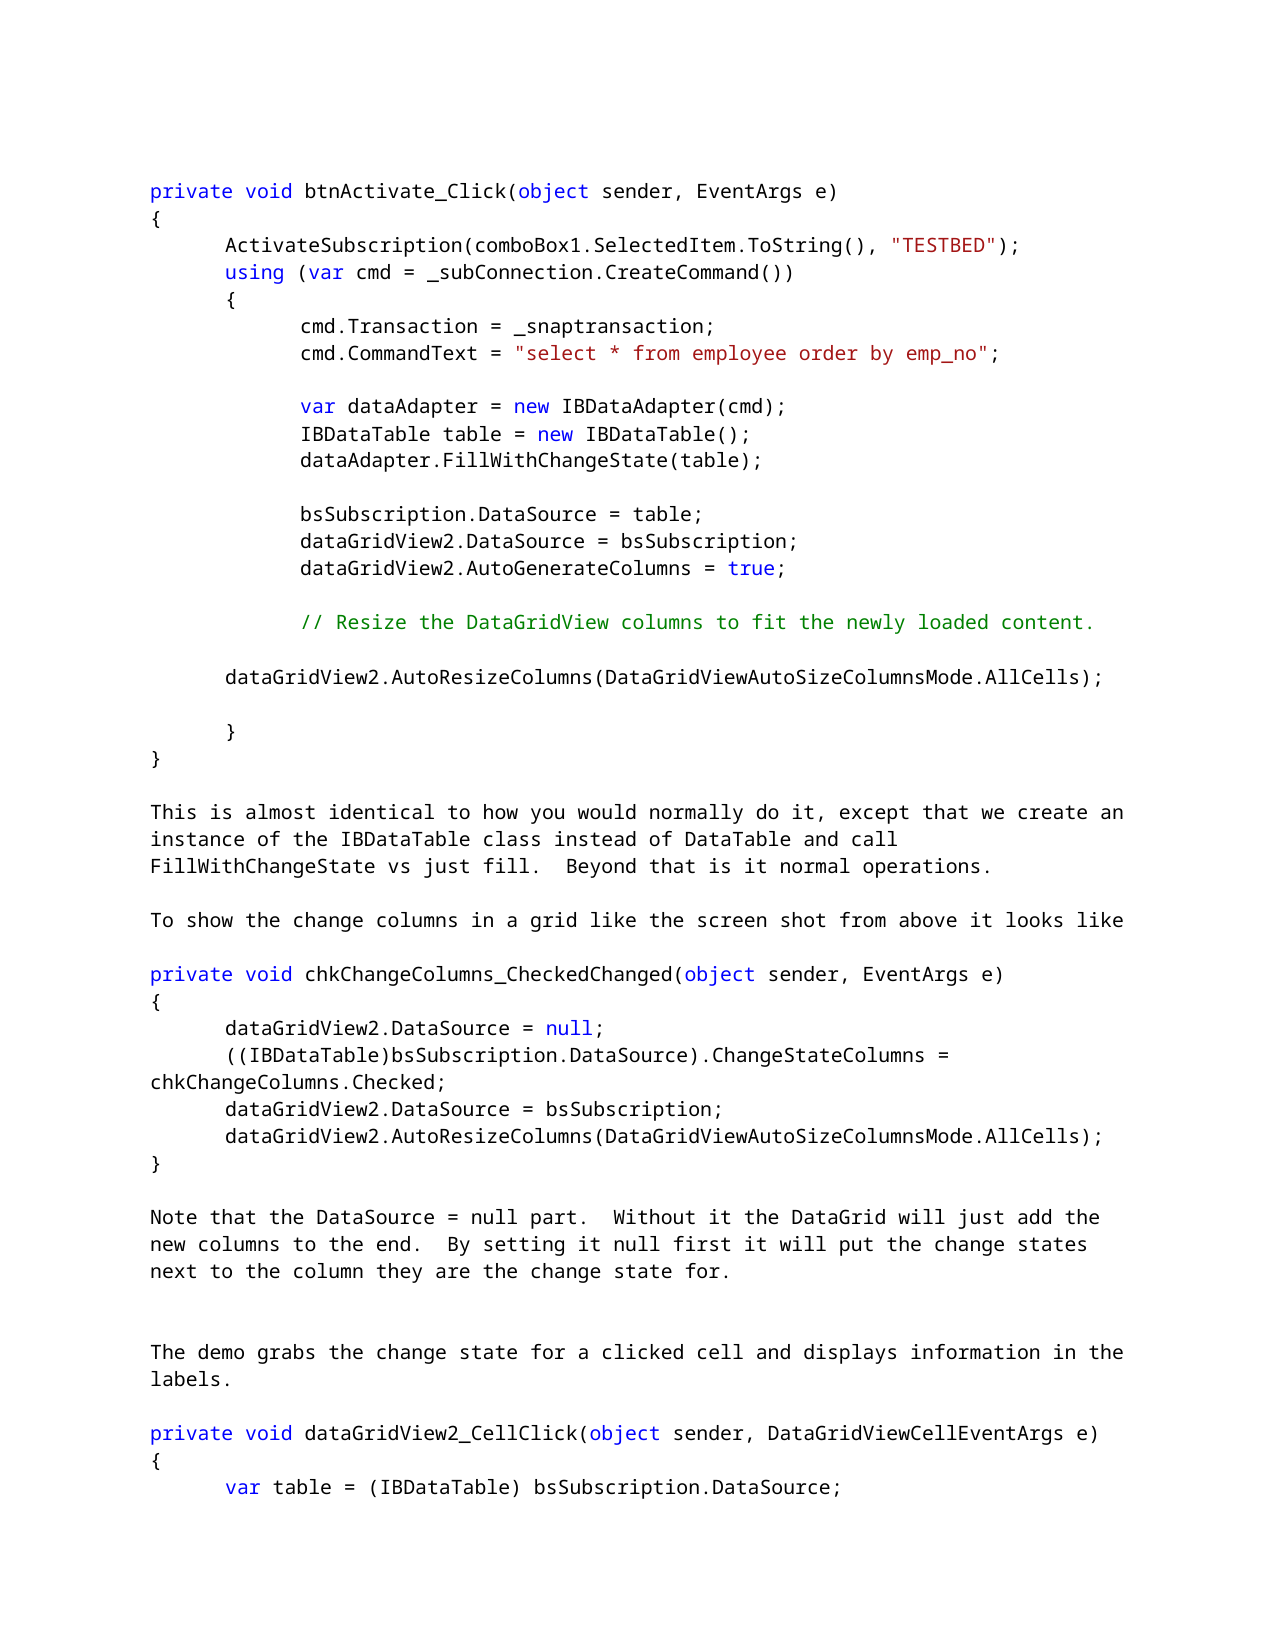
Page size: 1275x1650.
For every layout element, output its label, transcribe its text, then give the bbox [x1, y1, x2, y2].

text } [150, 1149, 1125, 1176]
text IBDataTable table = new IBDataTable(); [150, 420, 1125, 447]
text cmd.Transaction = _snaptransaction; [150, 312, 1125, 339]
text { [150, 204, 1125, 231]
text private void dataGridView2_CellClick(object sender, DataGridViewCellEventArgs e) [150, 1419, 1125, 1446]
text { [150, 987, 1125, 1014]
text dataGridView2.AutoResizeColumns(DataGridViewAutoSizeColumnsMode.AllCells); [150, 1122, 1125, 1149]
text dataGridView2.DataSource = bsSubscription; [150, 1095, 1125, 1122]
text private void btnActivate_Click(object sender, EventArgs e) [150, 177, 1125, 204]
text cmd.CommandText = "select * from employee order by emp_no"; [150, 339, 1125, 366]
text dataGridView2.DataSource = null; [150, 1014, 1125, 1041]
text ((IBDataTable)bsSubscription.DataSource).ChangeStateColumns = chkChangeColumns.Checked; [150, 1041, 1125, 1095]
text { [150, 1446, 1125, 1473]
text var dataAdapter = new IBDataAdapter(cmd); [150, 393, 1125, 420]
text } [150, 744, 1125, 772]
text using (var cmd = _subConnection.CreateCommand()) [150, 258, 1125, 285]
text private void chkChangeColumns_CheckedChanged(object sender, EventArgs e) [150, 960, 1125, 987]
text This is almost identical to how you would normally do it, except that we create an instance of the IBDataTable class instead of DataTable and call FillWithChangeState vs just fill. Beyond that is it normal operations. [150, 798, 1125, 879]
text bsSubscription.DataSource = table; [150, 501, 1125, 528]
text dataAdapter.FillWithChangeState(table); [150, 447, 1125, 474]
text } [150, 718, 1125, 744]
text // Resize the DataGridView columns to fit the newly loaded content. [150, 609, 1125, 636]
text Note that the DataSource = null part. Without it the DataGrid will just add the new columns to the end. By setting it null first it will put the change states next to the column they are the change state for. [150, 1203, 1125, 1284]
text dataGridView2.AutoGenerateColumns = true; [150, 555, 1125, 582]
text var table = (IBDataTable) bsSubscription.DataSource; [150, 1473, 1125, 1500]
text To show the change columns in a grid like the screen shot from above it looks like [150, 906, 1125, 933]
text { [150, 285, 1125, 312]
text dataGridView2.AutoResizeColumns(DataGridViewAutoSizeColumnsMode.AllCells); [150, 636, 1125, 691]
text dataGridView2.DataSource = bsSubscription; [150, 528, 1125, 555]
text ActivateSubscription(comboBox1.SelectedItem.ToString(), "TESTBED"); [150, 231, 1125, 258]
text The demo grabs the change state for a clicked cell and displays information in the labels. [150, 1338, 1125, 1392]
